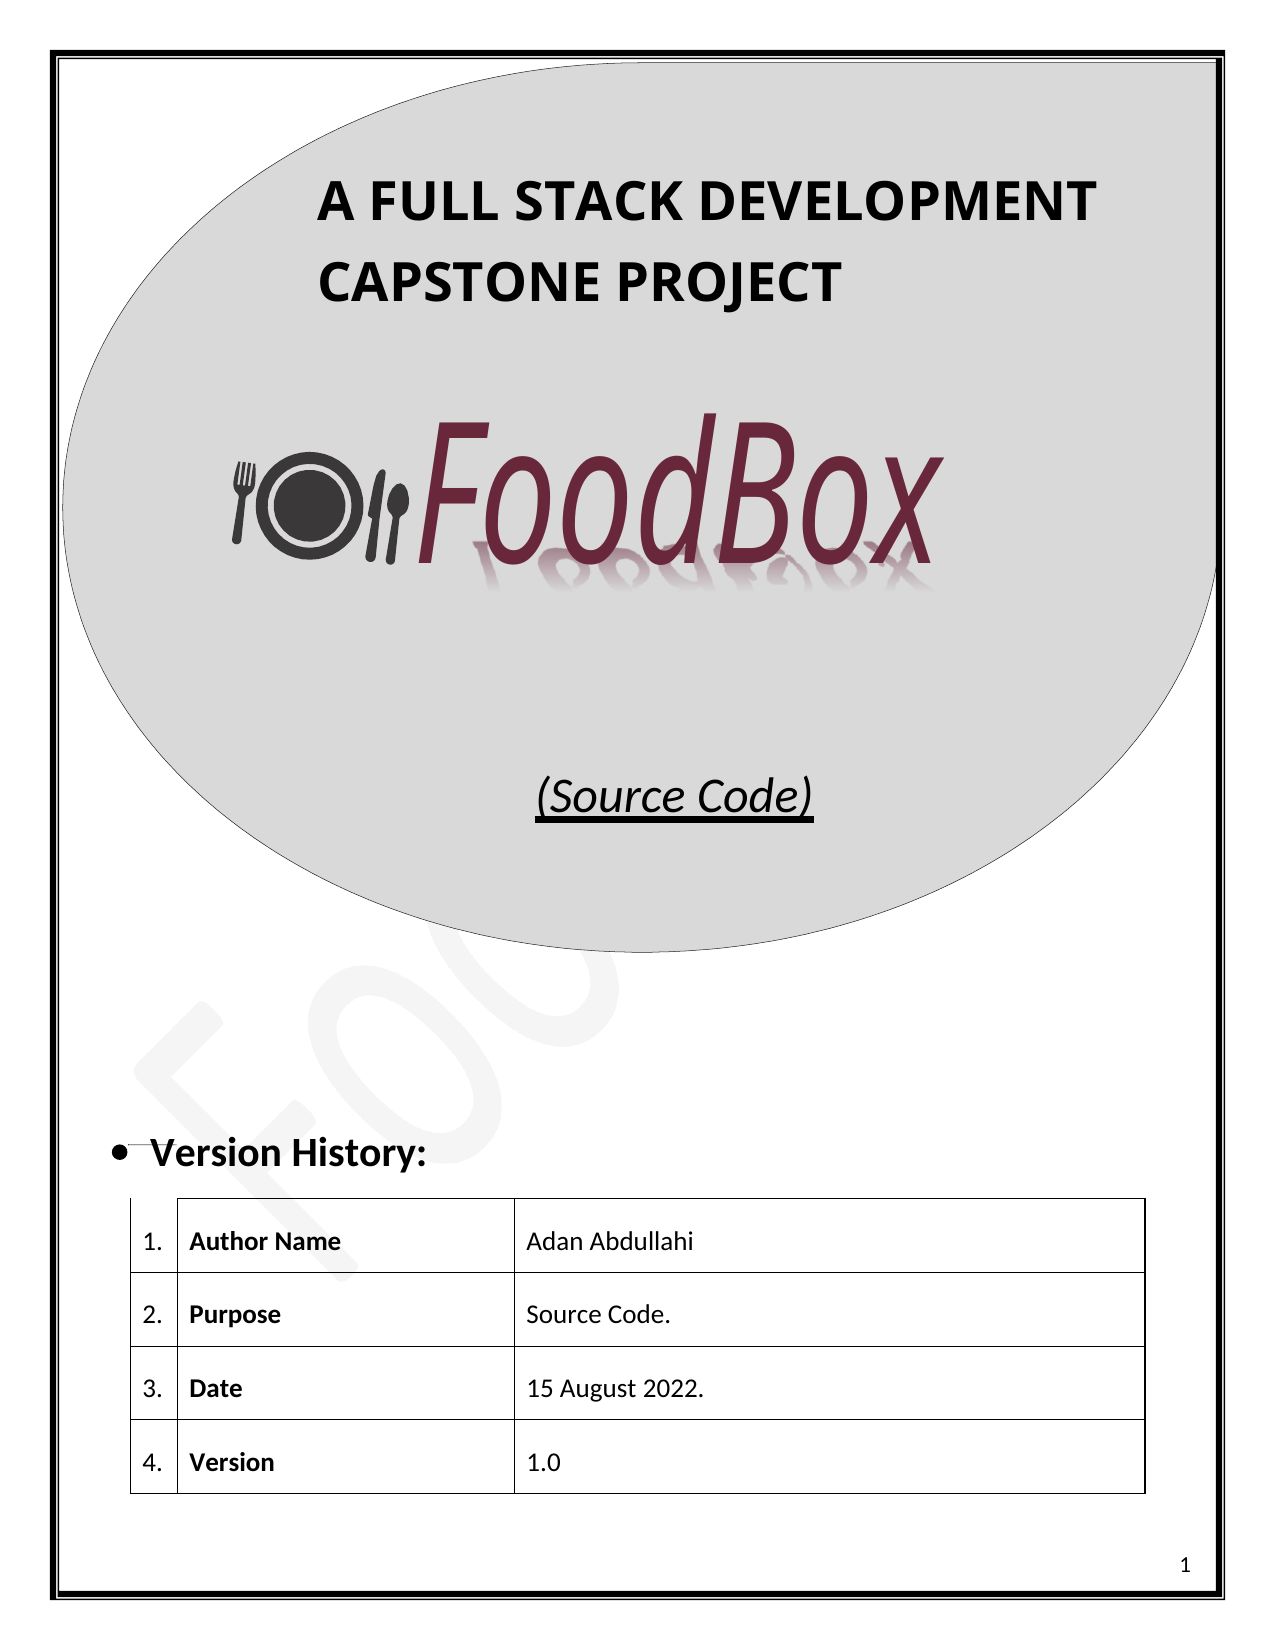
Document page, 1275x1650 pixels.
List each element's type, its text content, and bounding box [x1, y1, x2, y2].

table_cell 4. [131, 1420, 177, 1493]
table_cell 3. [131, 1347, 177, 1419]
title FoodBox [393, 353, 983, 621]
list Version History: [112, 1126, 1196, 1177]
table_cell Source Code. [515, 1273, 1144, 1346]
table_cell 15 August 2022. [515, 1347, 1144, 1419]
table_header 1. [131, 1198, 177, 1272]
text A FULL STACK DEVELOPMENT CAPSTONE PROJECT [317, 163, 1152, 317]
table_header Adan Abdullahi [515, 1199, 1144, 1272]
text (Source Code) [393, 764, 959, 825]
table_cell Purpose [178, 1273, 514, 1346]
table_cell Date [178, 1347, 514, 1419]
table_cell Version [178, 1420, 514, 1493]
table_cell 2. [131, 1273, 177, 1346]
table_header Author Name [178, 1199, 514, 1272]
picture [128, 715, 1102, 1126]
table_cell 1.0 [515, 1420, 1144, 1493]
picture [128, 1177, 1102, 1282]
picture [348, 539, 1029, 735]
